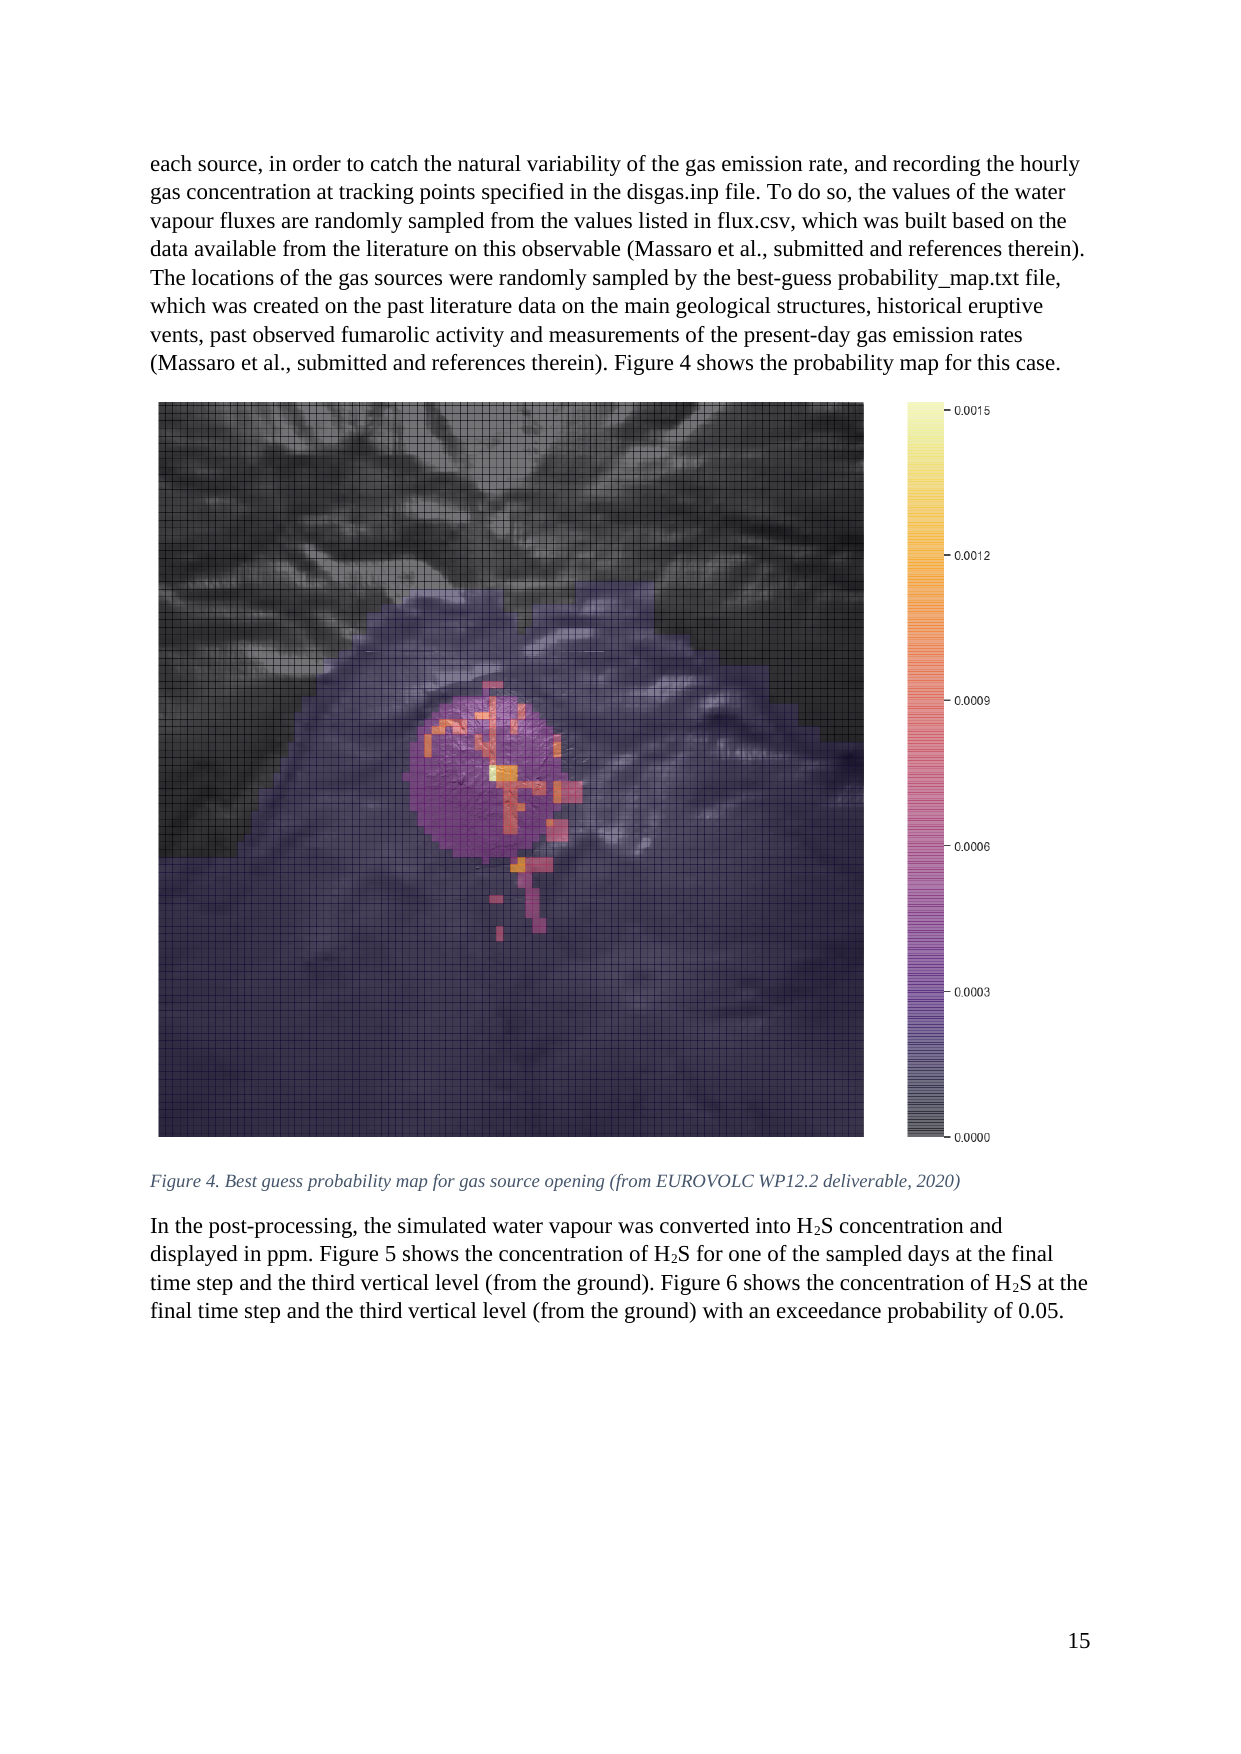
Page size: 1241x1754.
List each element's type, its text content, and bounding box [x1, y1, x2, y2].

text In the post-processing, the simulated water vapour was converted into H2S concentration and displayed in ppm. Figure 5 shows the concentration of H2S for one of the sampled days at the final time step and the third vertical level (from the ground). Figure 6 shows the concentration of H2S at the final time step and the third vertical level (from the ground) with an exceedance probability of 0.05. [150, 1212, 1090, 1323]
picture [150, 394, 998, 1151]
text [150, 150, 1090, 375]
